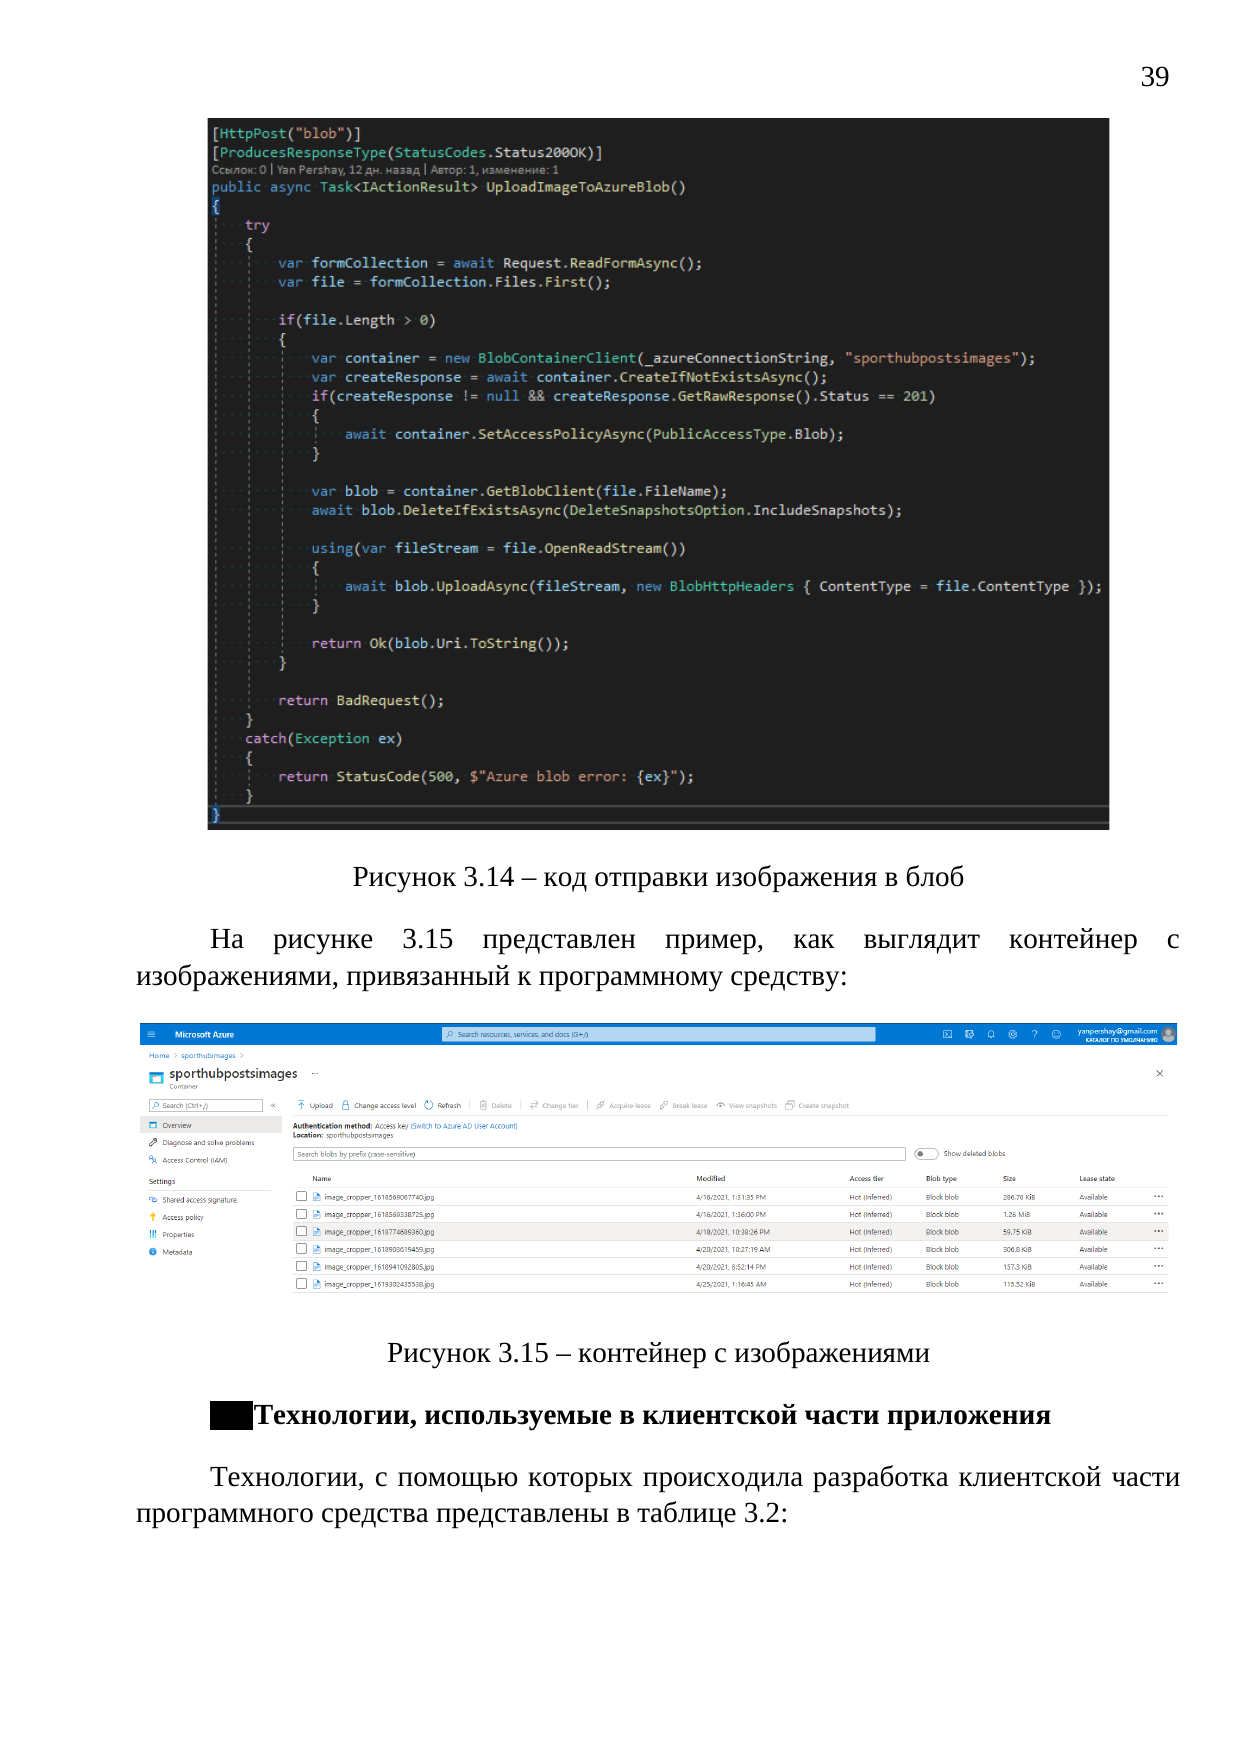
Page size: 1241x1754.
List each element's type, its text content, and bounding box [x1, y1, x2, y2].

text Технологии, с помощью которых происходила разработка клиентской части программного средства представлены в таблице 3.2: [136, 1459, 1181, 1528]
text Рисунок 3.15 – контейнер с изображениями [136, 1335, 1181, 1368]
text На рисунке 3.15 представлен пример, как выглядит контейнер с изображениями, привязанный к программному средству: [136, 922, 1181, 991]
list Технологии, используемые в клиентской части приложения [210, 1397, 1181, 1431]
text Рисунок 3.14 – код отправки изображения в блоб [136, 859, 1181, 892]
picture [207, 118, 1110, 830]
picture [140, 1023, 1178, 1306]
